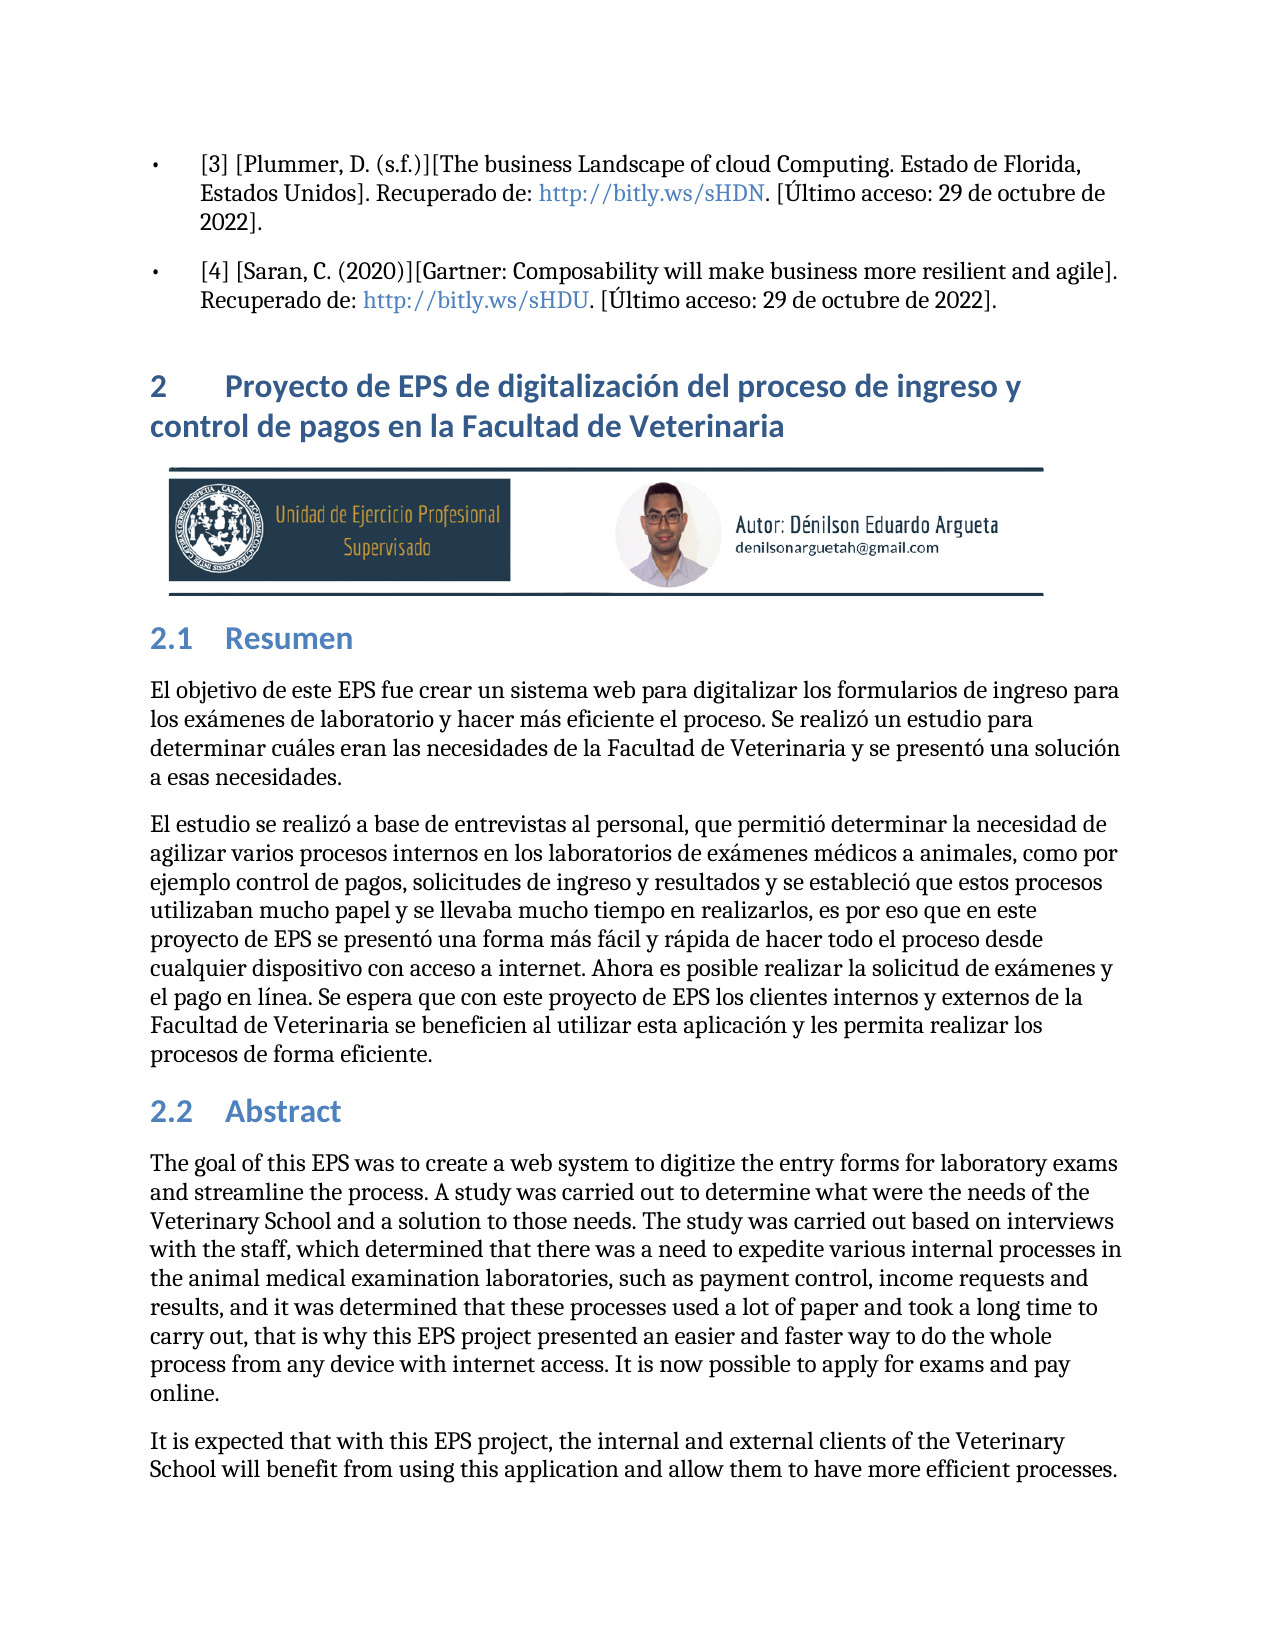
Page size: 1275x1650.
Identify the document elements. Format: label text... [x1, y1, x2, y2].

text El estudio se realizó a base de entrevistas al personal, que permitió determinar la necesidad de agilizar varios procesos internos en los laboratorios de exámenes médicos a animales, como por ejemplo control de pagos, solicitudes de ingreso y resultados y se estableció que estos procesos utilizaban mucho papel y se llevaba mucho tiempo en realizarlos, es por eso que en este proyecto de EPS se presentó una forma más fácil y rápida de hacer todo el proceso desde cualquier dispositivo con acceso a internet. Ahora es posible realizar la solicitud de exámenes y el pago en línea. Se espera que con este proyecto de EPS los clientes internos y externos de la Facultad de Veterinaria se beneficien al utilizar esta aplicación y les permita realizar los procesos de forma eficiente. [150, 810, 1125, 1069]
picture [168, 464, 1044, 596]
subtitle 2.1 Resumen [150, 617, 1125, 658]
text El objetivo de este EPS fue crear un sistema web para digitalizar los formularios de ingreso para los exámenes de laboratorio y hacer más eficiente el proceso. Se realizó un estudio para determinar cuáles eran las necesidades de la Facultad de Veterinaria y se presentó una solución a esas necesidades. [150, 676, 1125, 791]
list [4] [Saran, C. (2020)][Gartner: Composability will make business more resilient and agile]. Recuperado de: http://bitly.ws/sHDU. [Último acceso: 29 de octubre de 2022]. [150, 257, 1125, 314]
list [3] [Plummer, D. (s.f.)][The business Landscape of cloud Computing. Estado de Florida, Estados Unidos]. Recuperado de: http://bitly.ws/sHDN. [Último acceso: 29 de octubre de 2022]. [150, 150, 1125, 236]
subtitle 2.2 Abstract [150, 1090, 1125, 1130]
text It is expected that with this EPS project, the internal and external clients of the Veterinary School will benefit from using this application and allow them to have more efficient processes. [150, 1427, 1125, 1484]
text The goal of this EPS was to create a web system to digitize the entry forms for laboratory exams and streamline the process. A study was carried out to determine what were the needs of the Veterinary School and a solution to those needs. The study was carried out based on interviews with the staff, which determined that there was a need to expedite various internal processes in the animal medical examination laboratories, such as payment control, income requests and results, and it was determined that these processes used a lot of paper and took a long time to carry out, that is why this EPS project presented an easier and faster way to do the whole process from any device with internet access. It is now possible to apply for exams and pay online. [150, 1149, 1125, 1408]
subtitle 2 Proyecto de EPS de digitalización del proceso de ingreso y control de pagos en la Facultad de Veterinaria [150, 364, 1125, 446]
